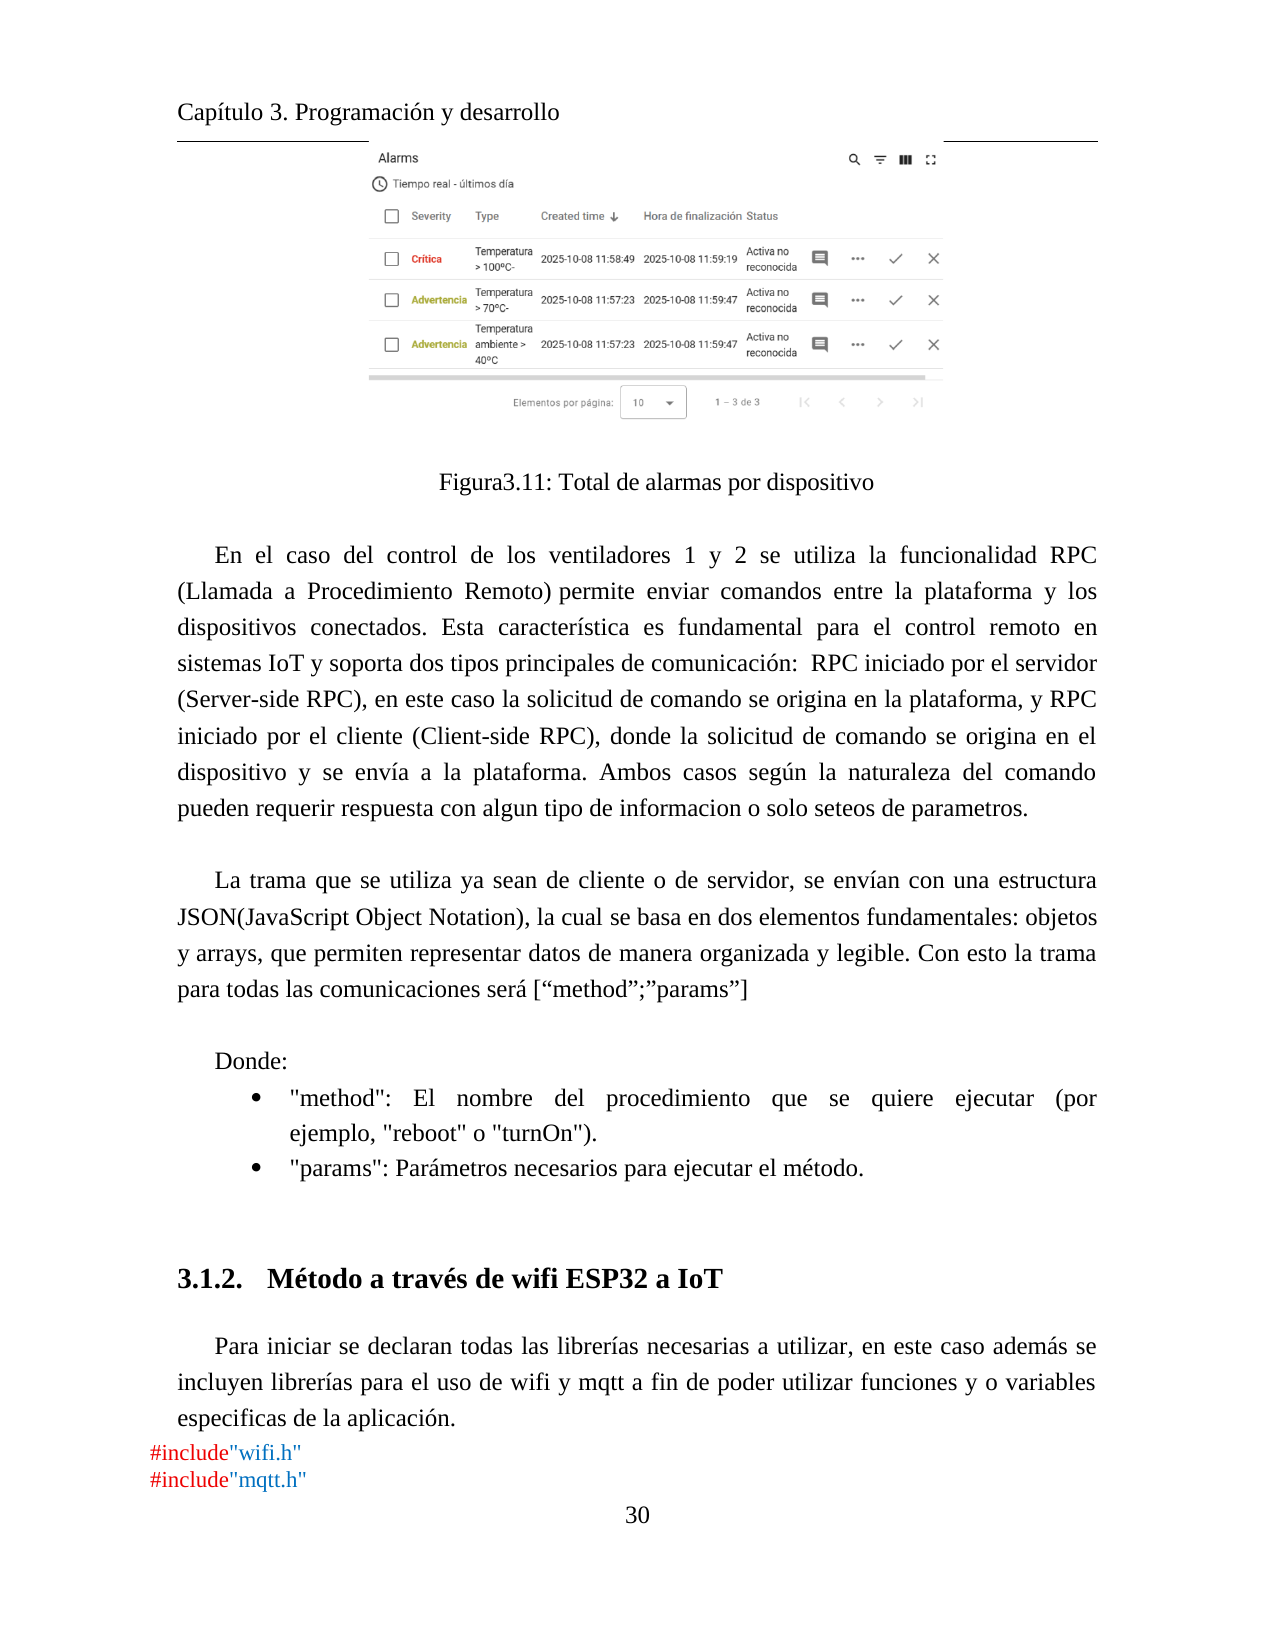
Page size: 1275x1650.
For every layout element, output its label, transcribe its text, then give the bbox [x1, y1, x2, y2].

picture [368, 141, 944, 424]
list "params": Parámetros necesarios para ejecutar el método. [252, 1153, 1098, 1182]
text Para iniciar se declaran todas las librerías necesarias a utilizar, en este caso además se incluyen librerías para el uso de wifi y mqtt a fin de poder utilizar funciones y o variables especificas de la aplicación. [177, 1331, 1098, 1432]
list "method": El nombre del procedimiento que se quiere ejecutar (por ejemplo, "reboot" o "turnOn"). [252, 1083, 1098, 1147]
text En el caso del control de los ventiladores 1 y 2 se utiliza la funcionalidad RPC (Llamada a Procedimiento Remoto) permite enviar comandos entre la plataforma y los dispositivos conectados. Esta característica es fundamental para el control remoto en sistemas IoT y soporta dos tipos principales de comunicación: RPC iniciado por el servidor (Server-side RPC), en este caso la solicitud de comando se origina en la plataforma, y RPC iniciado por el cliente (Client-side RPC), donde la solicitud de comando se origina en el dispositivo y se envía a la plataforma. Ambos casos según la naturaleza del comando pueden requerir respuesta con algun tipo de informacion o solo seteos de parametros. [177, 540, 1098, 822]
text #include"mqtt.h" [150, 1466, 1200, 1492]
text Donde: [177, 1046, 1098, 1075]
subtitle Método a través de wifi ESP32 a IoT [177, 1261, 1200, 1294]
text Figura3.11: Total de alarmas por dispositivo [177, 467, 1098, 496]
text #include"wifi.h" [150, 1439, 1200, 1466]
text La trama que se utiliza ya sean de cliente o de servidor, se envían con una estructura JSON(JavaScript Object Notation), la cual se basa en dos elementos fundamentales: objetos y arrays, que permiten representar datos de manera organizada y legible. Con esto la trama para todas las comunicaciones será [“method”;”params”] [177, 866, 1098, 1003]
